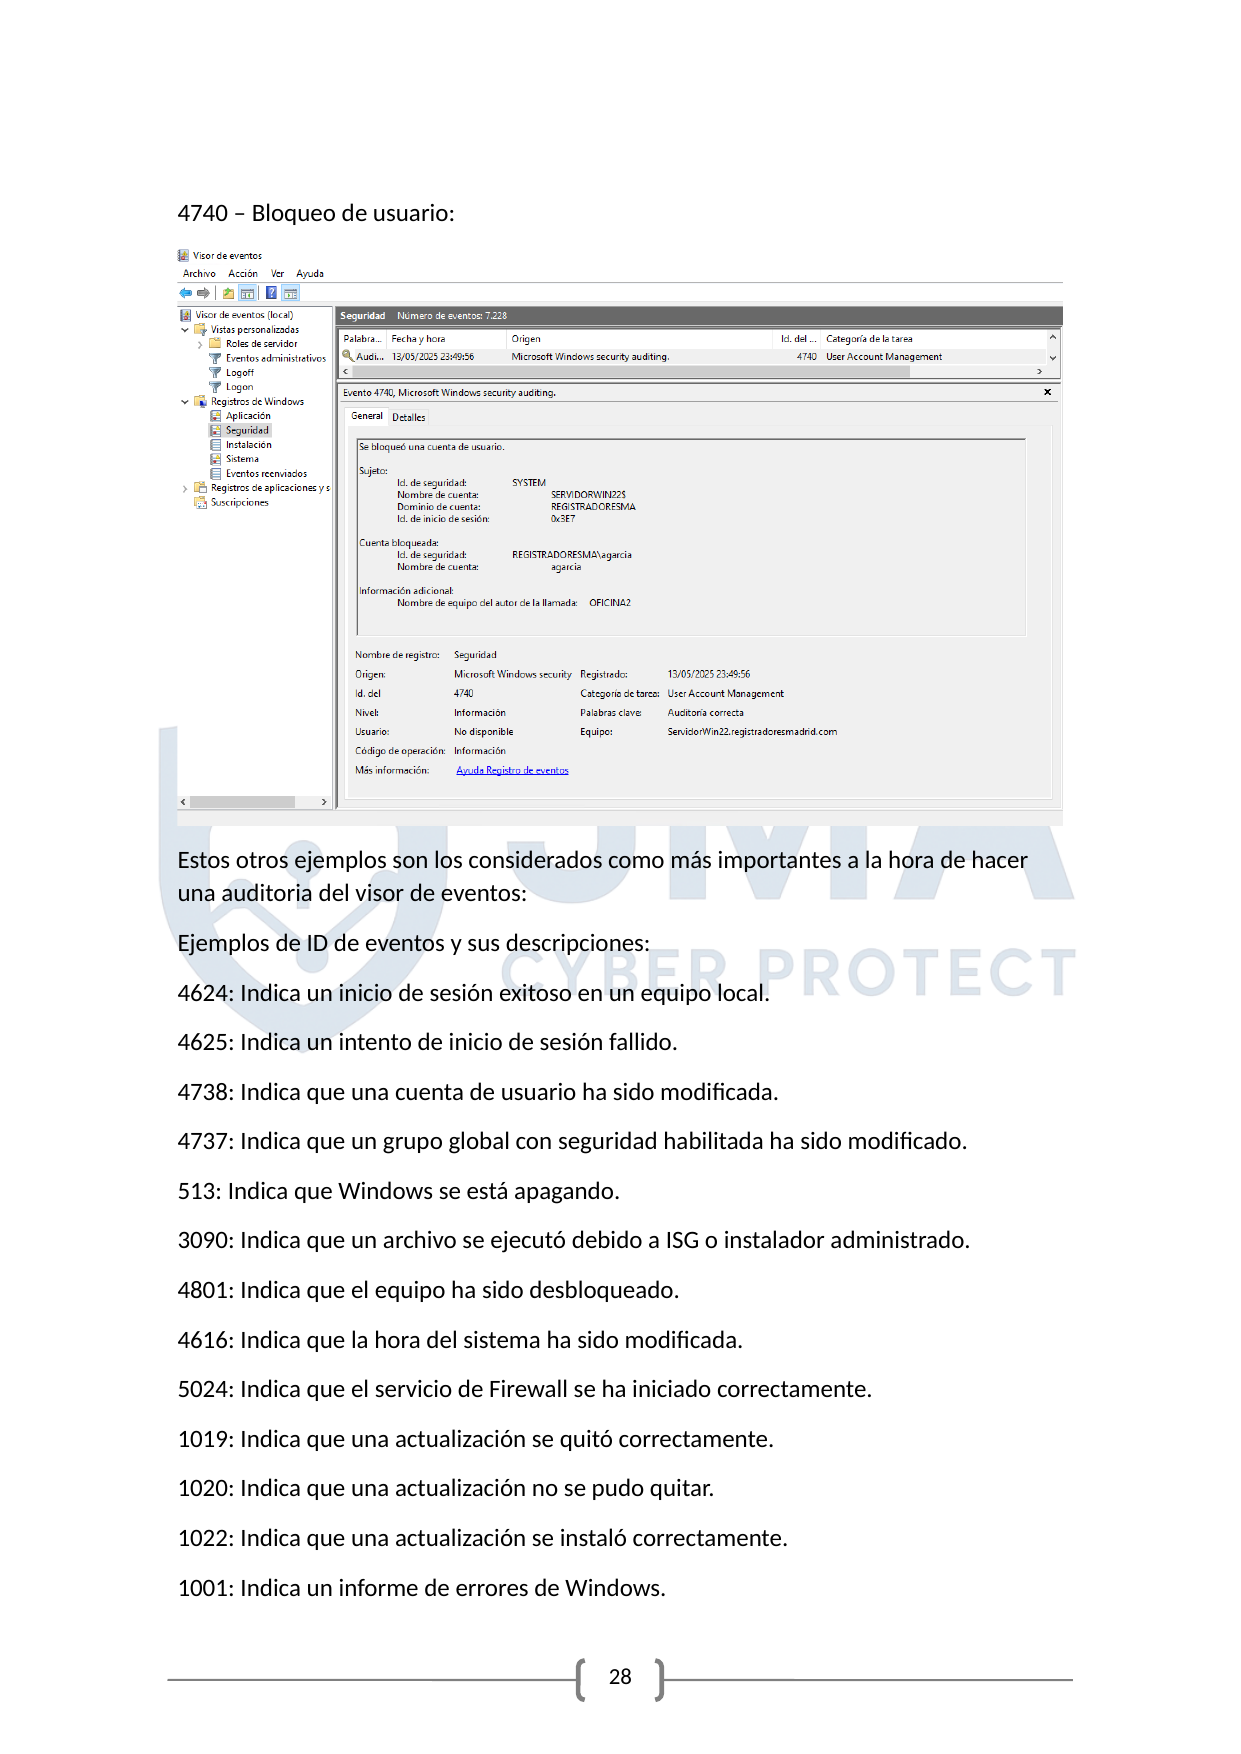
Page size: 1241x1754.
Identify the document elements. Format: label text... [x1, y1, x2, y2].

text 4801: Indica que el equipo ha sido desbloqueado. [177, 1274, 1063, 1305]
text 4625: Indica un intento de inicio de sesión fallido. [177, 1026, 1063, 1057]
text 4616: Indica que la hora del sistema ha sido modificada. [177, 1324, 1063, 1354]
picture [177, 246, 1063, 826]
text 4624: Indica un inicio de sesión exitoso en un equipo local. [177, 977, 1063, 1007]
text 3090: Indica que un archivo se ejecutó debido a ISG o instalador administrado. [177, 1225, 1063, 1255]
text Ejemplos de ID de eventos y sus descripciones: [177, 927, 1063, 958]
text 1001: Indica un informe de errores de Windows. [177, 1572, 1063, 1602]
text 1022: Indica que una actualización se instaló correctamente. [177, 1522, 1063, 1553]
text 4740 – Bloqueo de usuario: [177, 197, 1063, 228]
text 5024: Indica que el servicio de Firewall se ha iniciado correctamente. [177, 1373, 1063, 1404]
text 4737: Indica que un grupo global con seguridad habilitada ha sido modificado. [177, 1126, 1063, 1156]
text Estos otros ejemplos son los considerados como más importantes a la hora de hacer una auditoria del visor de eventos: [177, 845, 1063, 908]
text 1019: Indica que una actualización se quitó correctamente. [177, 1423, 1063, 1453]
text 513: Indica que Windows se está apagando. [177, 1175, 1063, 1206]
text 4738: Indica que una cuenta de usuario ha sido modificada. [177, 1076, 1063, 1106]
text 1020: Indica que una actualización no se pudo quitar. [177, 1473, 1063, 1503]
